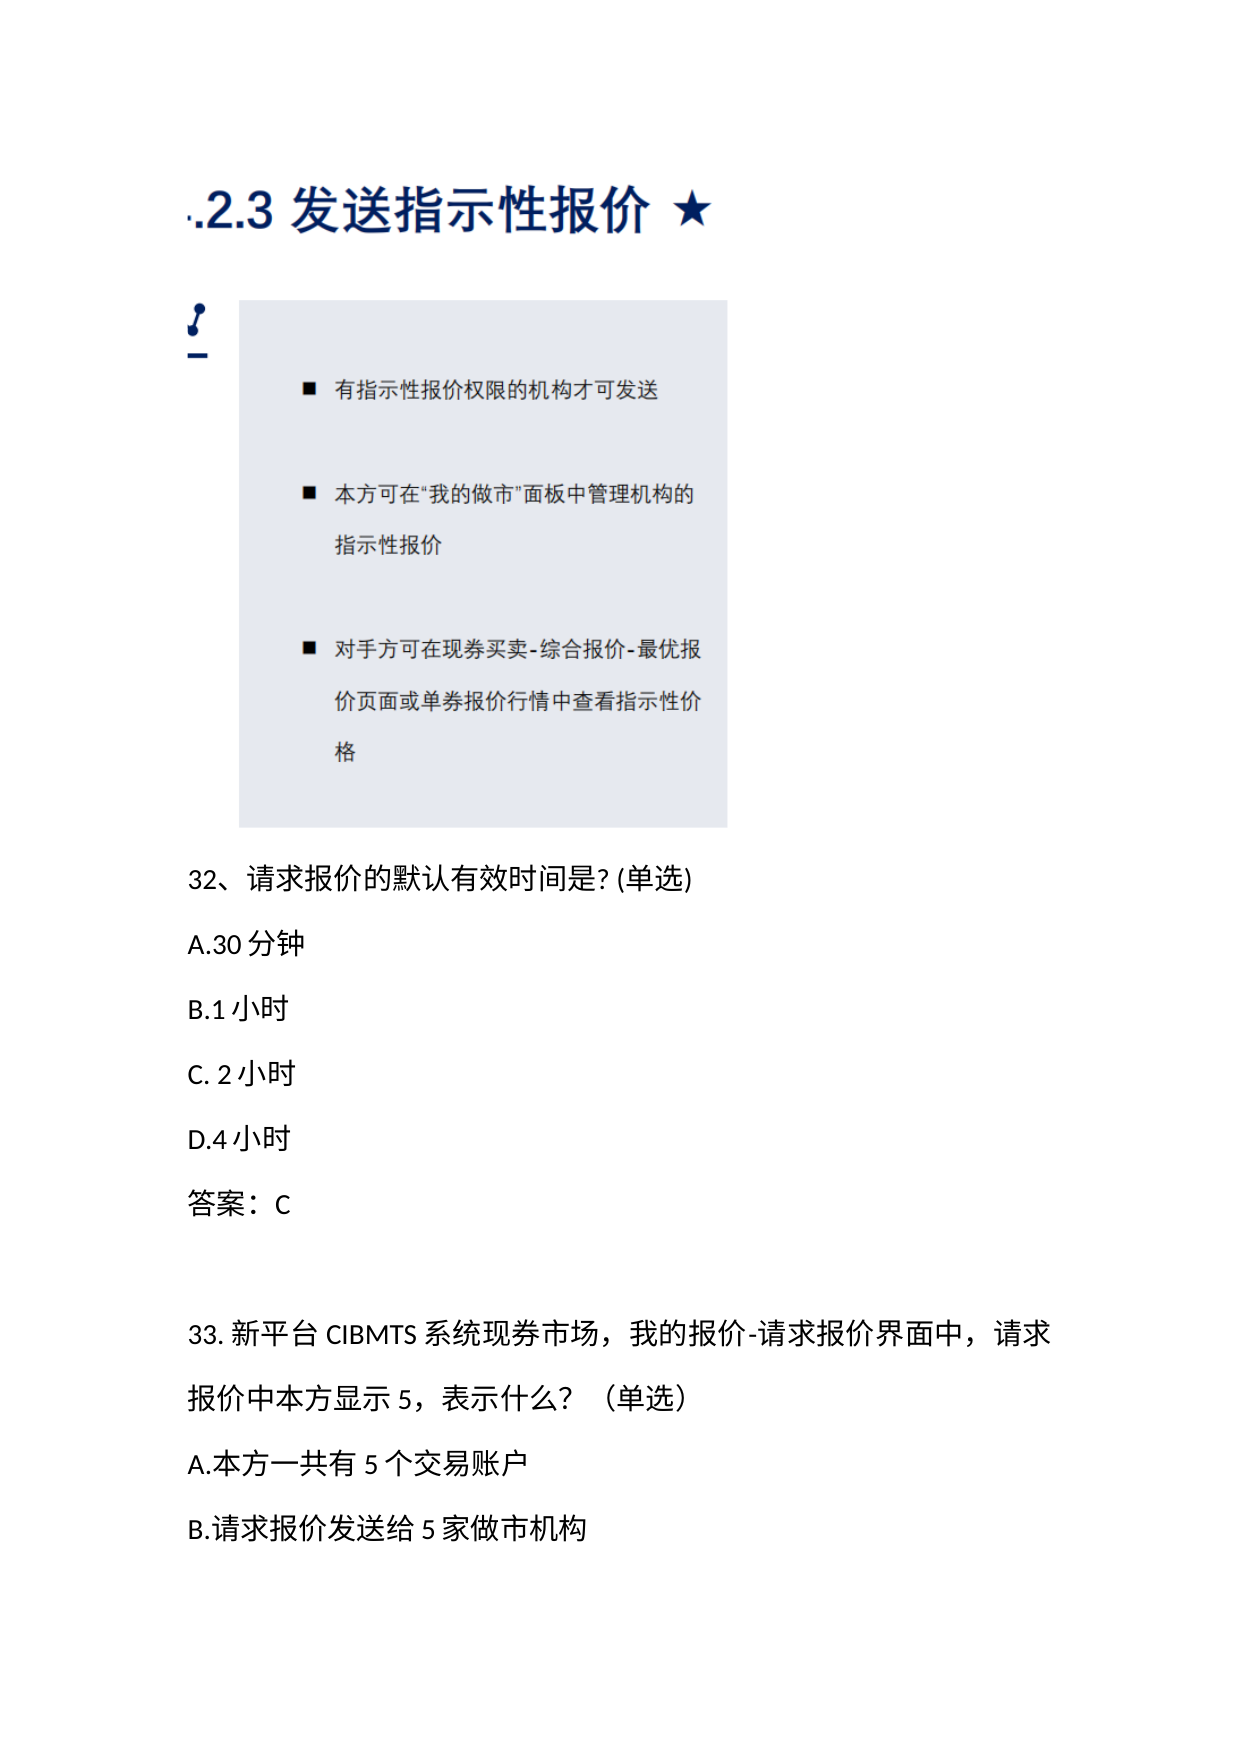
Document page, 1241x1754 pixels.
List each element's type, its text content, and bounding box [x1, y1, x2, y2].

picture [187, 162, 748, 839]
text B.1小时 [187, 974, 1053, 1039]
text A.30分钟 [187, 909, 1053, 974]
text D.4小时 [187, 1104, 1053, 1169]
text C. 2小时 [187, 1039, 1053, 1104]
list 新平台CIBMTS系统现券市场，我的报价-请求报价界面中，请求报价中本方显示5，表示什么？（单选） [187, 1299, 1053, 1429]
text A.本方一共有5个交易账户 [187, 1429, 1053, 1494]
text B.请求报价发送给5家做市机构 [187, 1494, 1053, 1559]
text 32、请求报价的默认有效时间是? (单选) [187, 844, 1053, 909]
text 答案：C [187, 1169, 1053, 1234]
